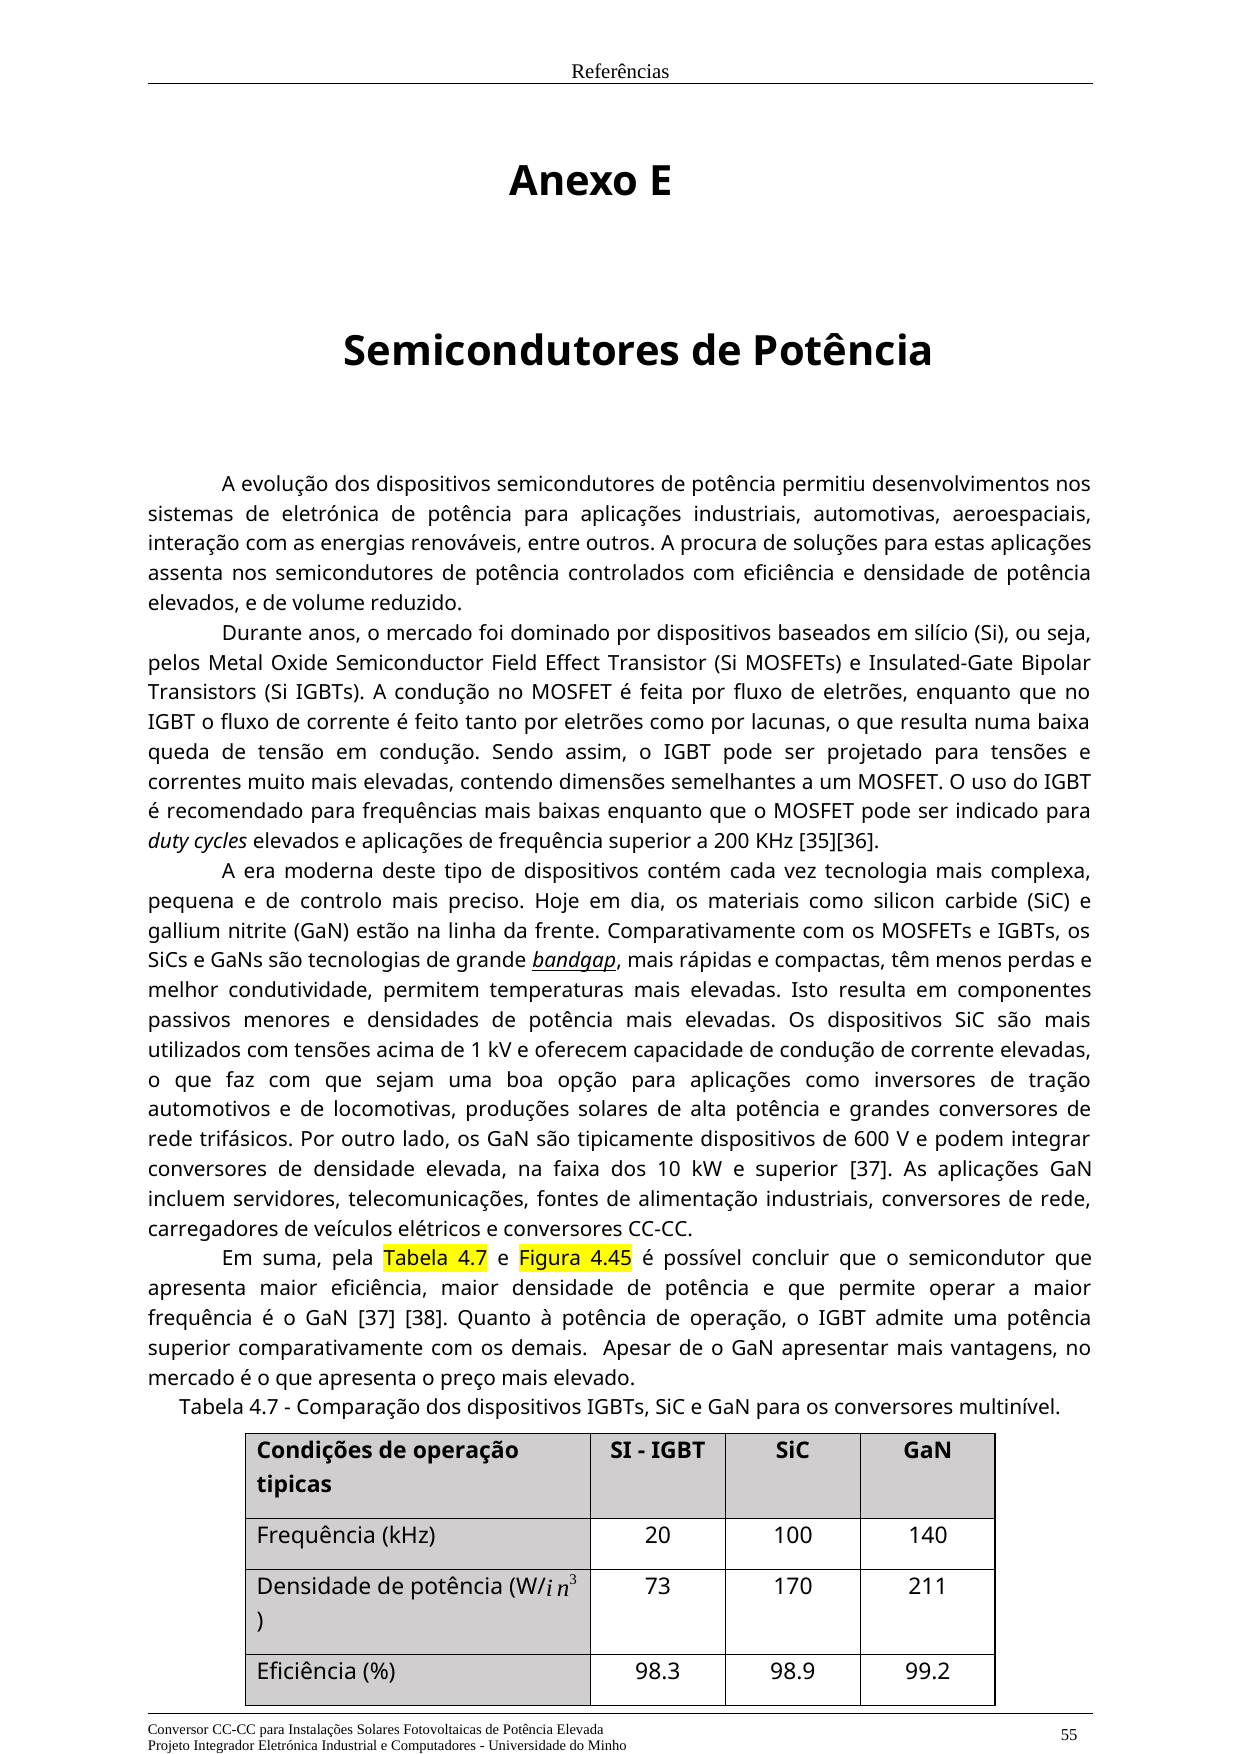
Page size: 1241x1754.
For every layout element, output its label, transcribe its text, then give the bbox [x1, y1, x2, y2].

table_cell 100 [726, 1519, 860, 1569]
table_cell 211 [861, 1570, 994, 1654]
table_cell 99.2 [861, 1655, 994, 1705]
table_header SI - IGBT [591, 1434, 725, 1518]
text A era moderna deste tipo de dispositivos contém cada vez tecnologia mais complexa, pequena e de controlo mais preciso. Hoje em dia, os materiais como silicon carbide (SiC) e gallium nitrite (GaN) estão na linha da frente. Comparativamente com os MOSFETs e IGBTs, os SiCs e GaNs são tecnologias de grande bandgap, mais rápidas e compactas, têm menos perdas e melhor condutividade, permitem temperaturas mais elevadas. Isto resulta em componentes passivos menores e densidades de potência mais elevadas. Os dispositivos SiC são mais utilizados com tensões acima de 1 kV e oferecem capacidade de condução de corrente elevadas, o que faz com que sejam uma boa opção para aplicações como inversores de tração automotivos e de locomotivas, produções solares de alta potência e grandes conversores de rede trifásicos. Por outro lado, os GaN são tipicamente dispositivos de 600 V e podem integrar conversores de densidade elevada, na faixa dos 10 kW e superior [37]. As aplicações GaN incluem servidores, telecomunicações, fontes de alimentação industriais, conversores de rede, carregadores de veículos elétricos e conversores CC-CC. [148, 856, 1092, 1242]
text Durante anos, o mercado foi dominado por dispositivos baseados em silício (Si), ou seja, pelos Metal Oxide Semiconductor Field Effect Transistor (Si MOSFETs) e Insulated-Gate Bipolar Transistors (Si IGBTs). A condução no MOSFET é feita por fluxo de eletrões, enquanto que no IGBT o fluxo de corrente é feito tanto por eletrões como por lacunas, o que resulta numa baixa queda de tensão em condução. Sendo assim, o IGBT pode ser projetado para tensões e correntes muito mais elevadas, contendo dimensões semelhantes a um MOSFET. O uso do IGBT é recomendado para frequências mais baixas enquanto que o MOSFET pode ser indicado para duty cycles elevados e aplicações de frequência superior a 200 KHz [35][36]. [148, 618, 1092, 855]
table_cell 73 [591, 1570, 725, 1654]
table_header GaN [861, 1434, 994, 1518]
table_cell 170 [726, 1570, 860, 1654]
table_header Condições de operação tipicas [246, 1434, 590, 1518]
table_cell 98.3 [591, 1655, 725, 1705]
table_cell Eficiência (%) [246, 1655, 590, 1705]
text A evolução dos dispositivos semicondutores de potência permitiu desenvolvimentos nos sistemas de eletrónica de potência para aplicações industriais, automotivas, aeroespaciais, interação com as energias renováveis, entre outros. A procura de soluções para estas aplicações assenta nos semicondutores de potência controlados com eficiência e densidade de potência elevados, e de volume reduzido. [148, 469, 1092, 616]
table_cell 20 [591, 1519, 725, 1569]
table_cell 140 [861, 1519, 994, 1569]
list Semicondutores de Potência [148, 151, 1092, 378]
table_cell Densidade de potência (W/) [246, 1570, 590, 1654]
table_cell Frequência (kHz) [246, 1519, 590, 1569]
table_header SiC [726, 1434, 860, 1518]
table_cell 98.9 [726, 1655, 860, 1705]
